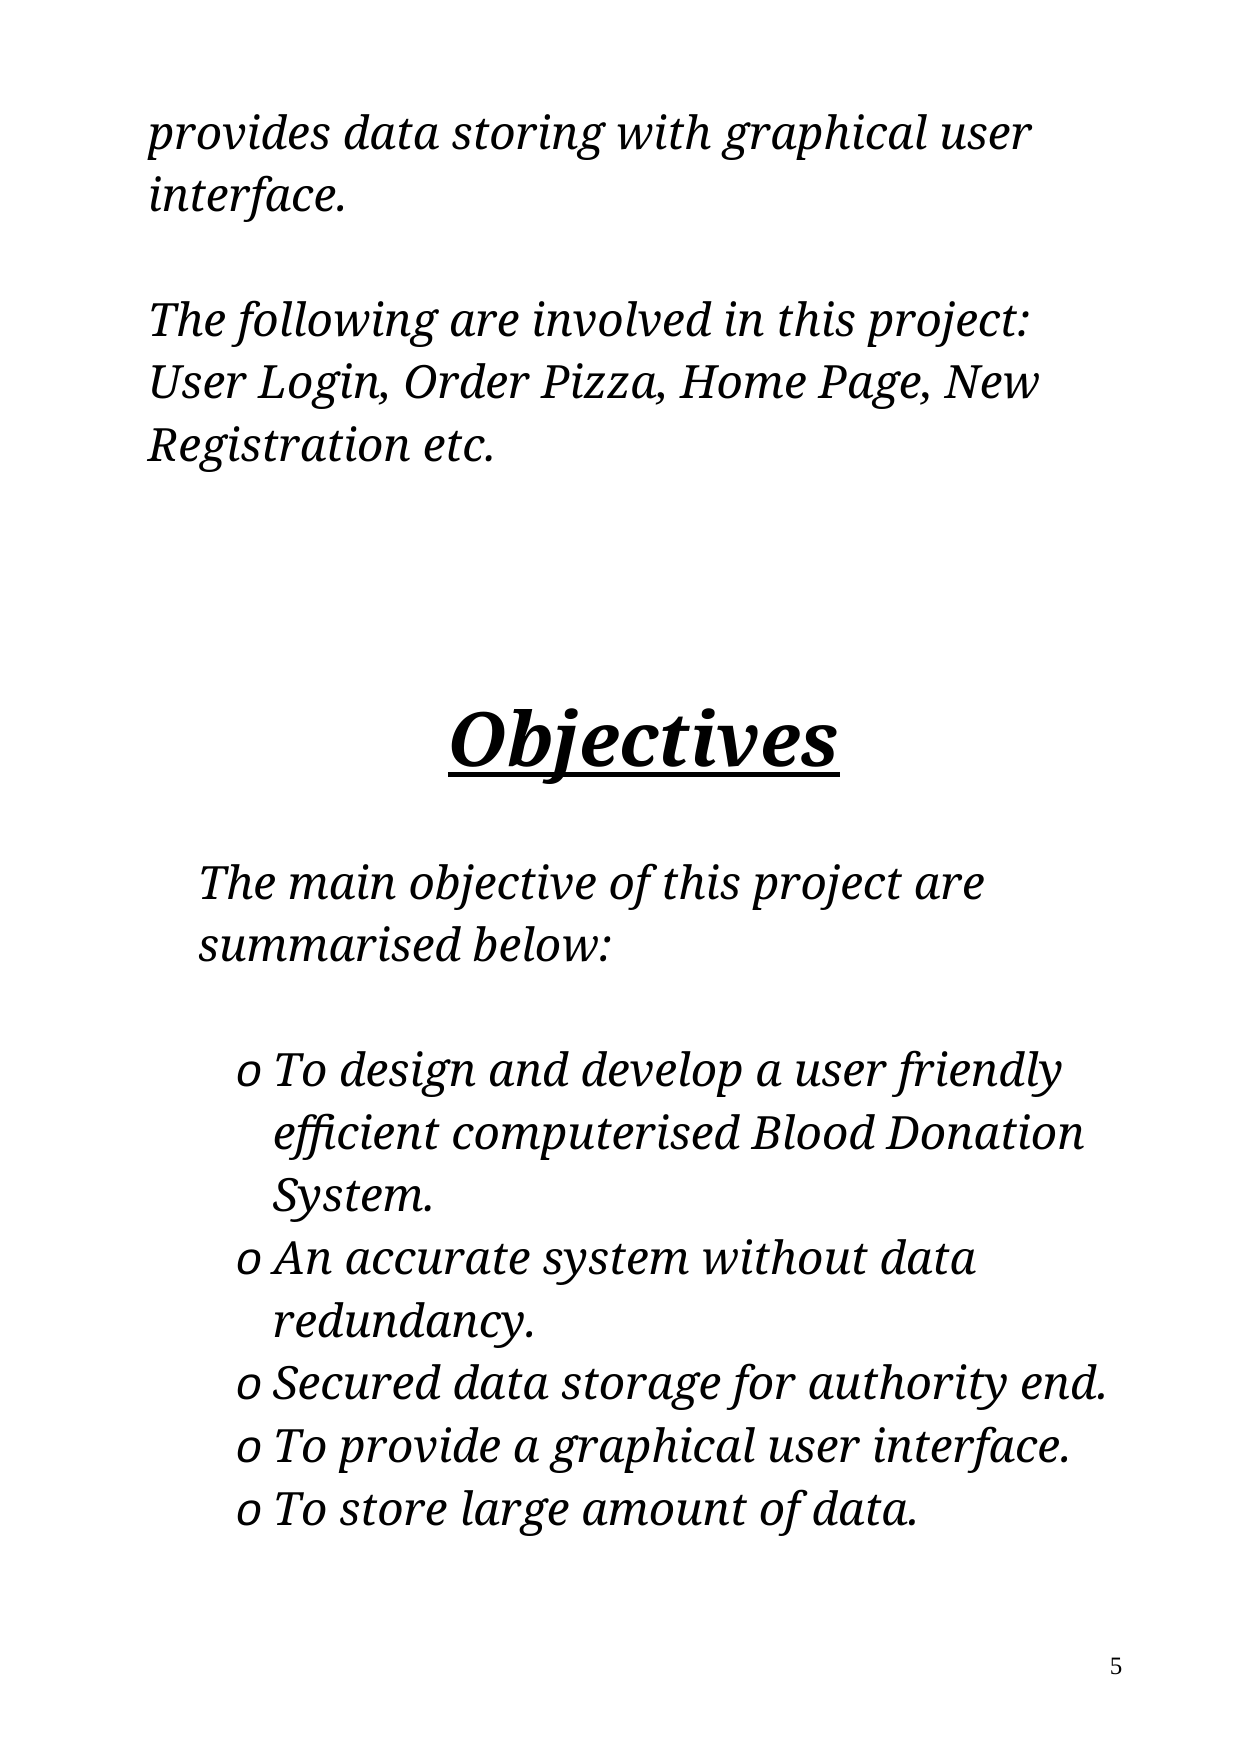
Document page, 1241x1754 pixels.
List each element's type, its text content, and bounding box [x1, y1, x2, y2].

list To provide a graphical user interface. [235, 1413, 1122, 1476]
list An accurate system without data redundancy. [235, 1225, 1122, 1350]
list Secured data storage for authority end. [235, 1350, 1122, 1413]
list To design and develop a user friendly efficient computerised Blood Donation System. [235, 1038, 1122, 1225]
text The following are involved in this project: User Login, Order Pizza, Home Page, New Registration etc. [148, 288, 1122, 475]
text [148, 100, 1122, 225]
list To store large amount of data. [235, 1476, 1122, 1539]
text The main objective of this project are summarised below: [198, 850, 1122, 975]
text Objectives [148, 686, 1122, 788]
